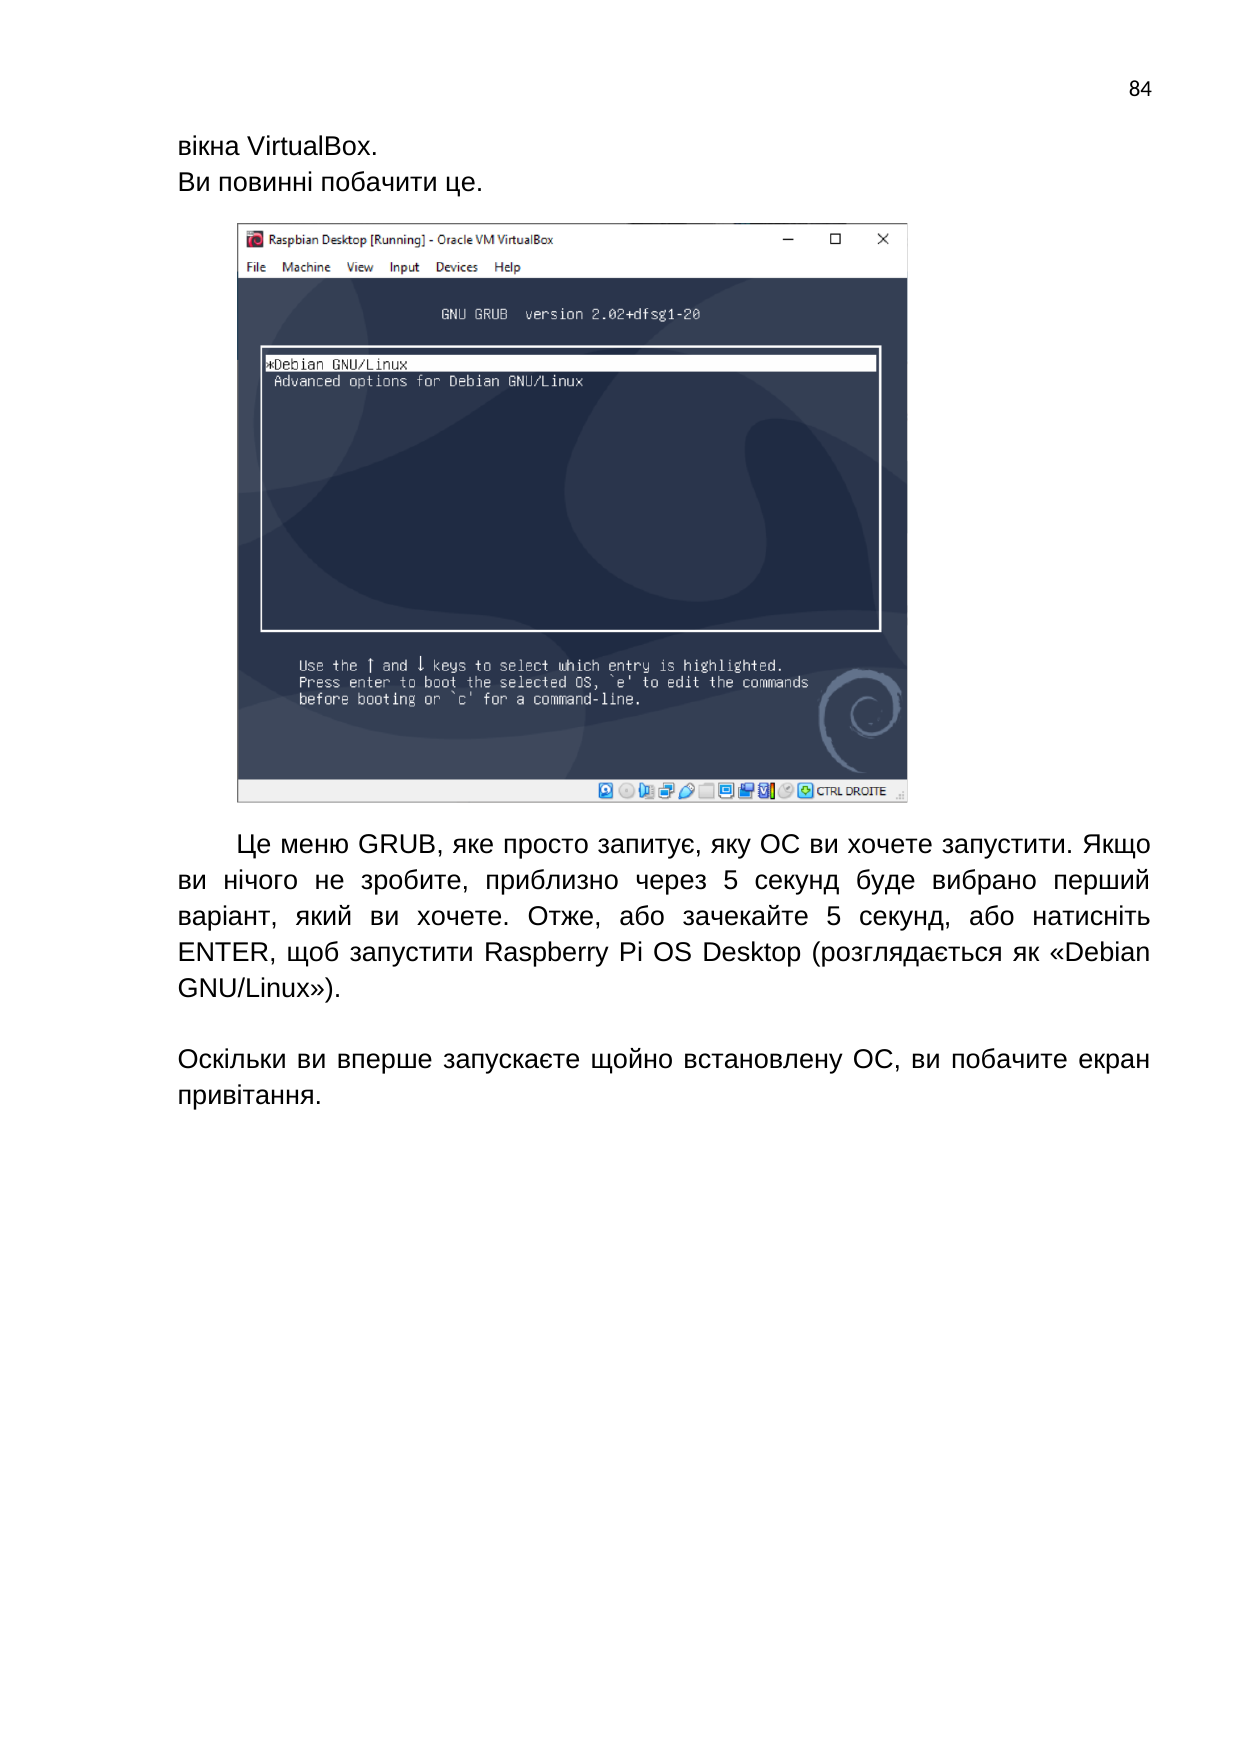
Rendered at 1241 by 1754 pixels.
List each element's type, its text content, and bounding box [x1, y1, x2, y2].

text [177, 130, 1152, 197]
text Це меню GRUB, яке просто запитує, яку ОС ви хочете запустити. Якщо ви нічого не зробите, приблизно через 5 секунд буде вибрано перший варіант, який ви хочете. Отже, або зачекайте 5 секунд, або натисніть ENTER, щоб запустити Raspberry Pi OS Desktop (розглядається як «Debian GNU/Linux»). Оскільки ви вперше запускаєте щойно встановлену ОС, ви побачите екран привітання. [177, 828, 1152, 1111]
picture [236, 222, 908, 803]
